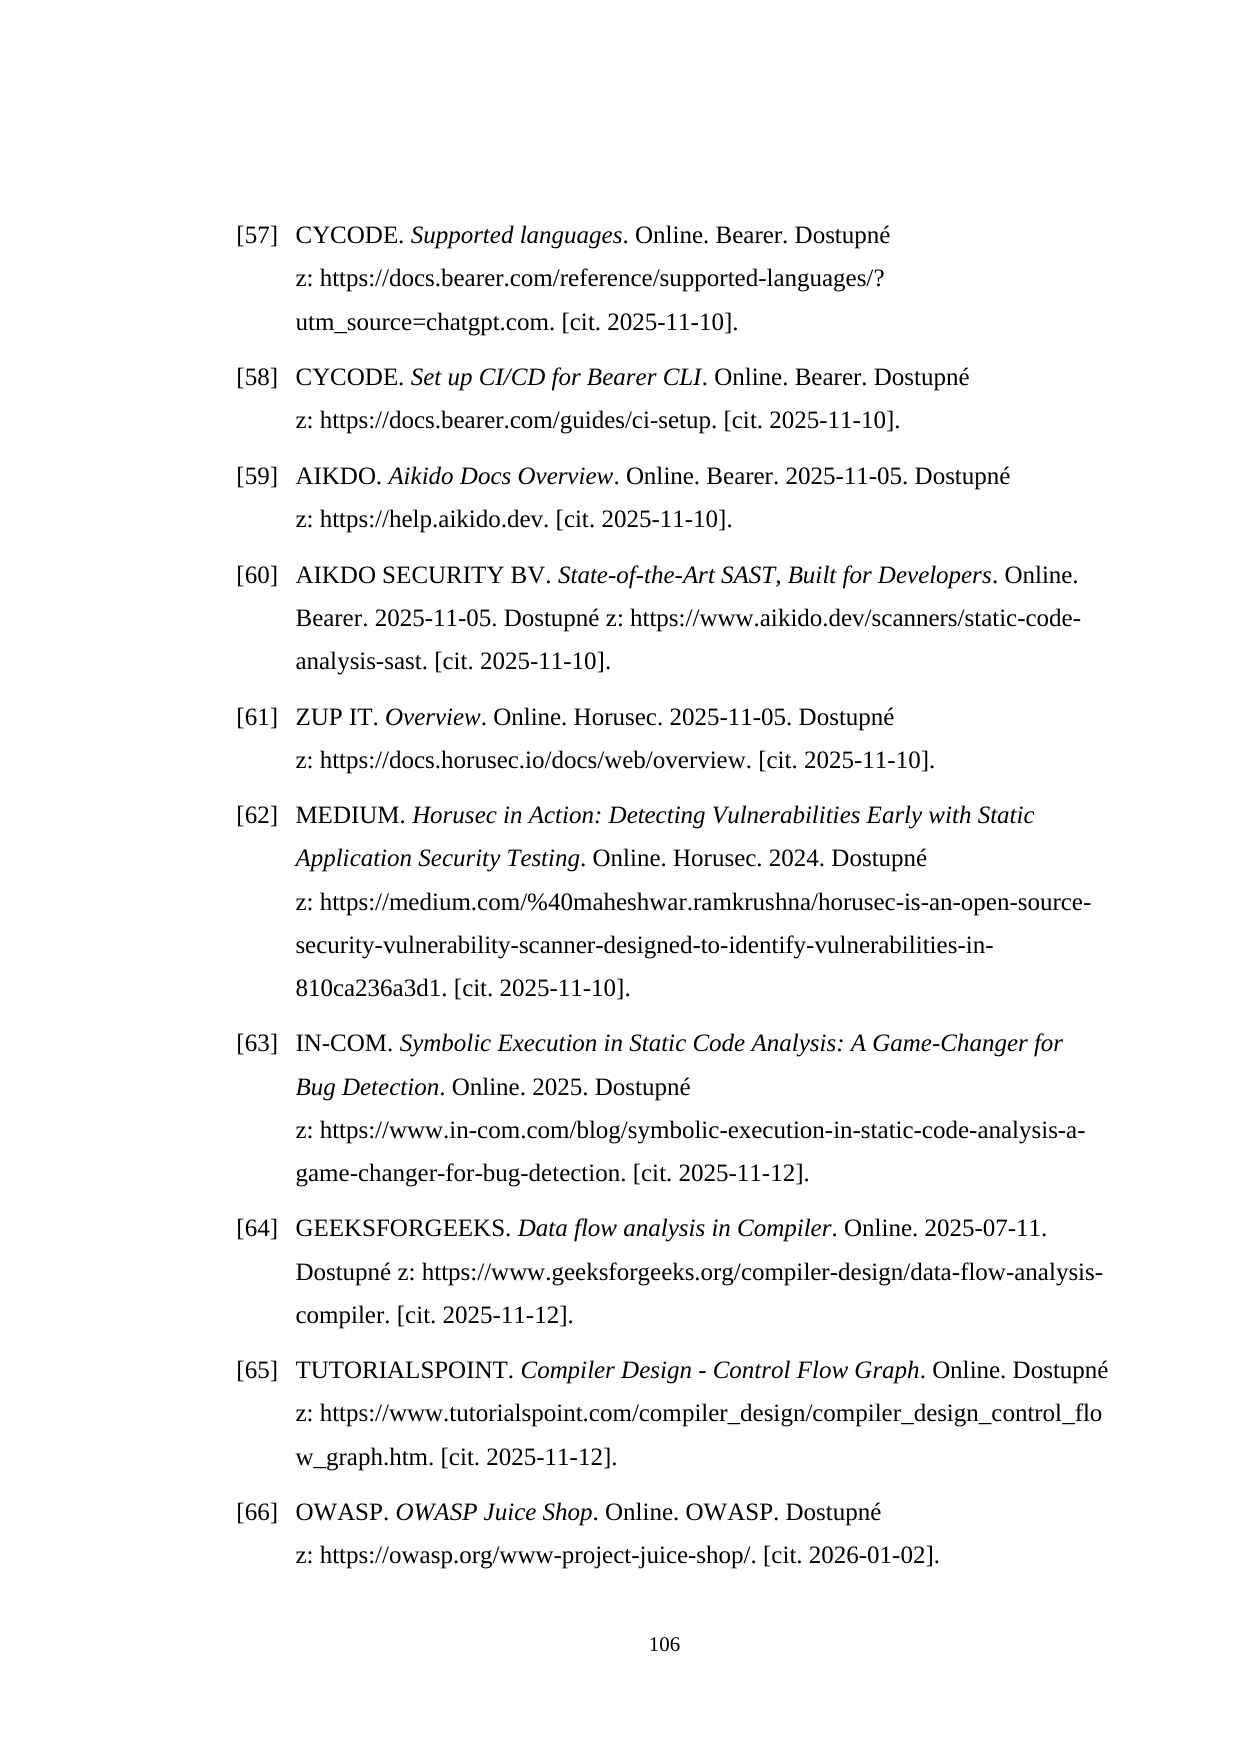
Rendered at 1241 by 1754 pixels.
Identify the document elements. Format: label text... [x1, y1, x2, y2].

text CYCODE. Set up CI/CD for Bearer CLI. Online. Bearer. Dostupné z: https://docs.bearer.com/guides/ci-setup. [cit. 2025-11-10]. [236, 362, 1112, 434]
text OWASP. OWASP Juice Shop. Online. OWASP. Dostupné z: https://owasp.org/www-project-juice-shop/. [cit. 2026-01-02]. [236, 1497, 1112, 1569]
text MEDIUM. Horusec in Action: Detecting Vulnerabilities Early with Static Application Security Testing. Online. Horusec. 2024. Dostupné z: https://medium.com/%40maheshwar.ramkrushna/horusec-is-an-open-source-security-vulnerability-scanner-designed-to-identify-vulnerabilities-in-810ca236a3d1. [cit. 2025-11-10]. [236, 800, 1112, 1002]
text ZUP IT. Overview. Online. Horusec. 2025-11-05. Dostupné z: https://docs.horusec.io/docs/web/overview. [cit. 2025-11-10]. [236, 702, 1112, 773]
text IN-COM. Symbolic Execution in Static Code Analysis: A Game-Changer for Bug Detection. Online. 2025. Dostupné z: https://www.in-com.com/blog/symbolic-execution-in-static-code-analysis-a-game-changer-for-bug-detection. [cit. 2025-11-12]. [236, 1028, 1112, 1187]
text AIKDO. Aikido Docs Overview. Online. Bearer. 2025-11-05. Dostupné z: https://help.aikido.dev. [cit. 2025-11-10]. [236, 461, 1112, 533]
text GEEKSFORGEEKS. Data flow analysis in Compiler. Online. 2025-07-11. Dostupné z: https://www.geeksforgeeks.org/compiler-design/data-flow-analysis-compiler. [cit. 2025-11-12]. [236, 1213, 1112, 1328]
text TUTORIALSPOINT. Compiler Design - Control Flow Graph. Online. Dostupné z: https://www.tutorialspoint.com/compiler_design/compiler_design_control_flow_graph.htm. [cit. 2025-11-12]. [236, 1355, 1112, 1470]
text AIKDO SECURITY BV. State-of-the-Art SAST, Built for Developers. Online. Bearer. 2025-11-05. Dostupné z: https://www.aikido.dev/scanners/static-code-analysis-sast. [cit. 2025-11-10]. [236, 560, 1112, 675]
text CYCODE. Supported languages. Online. Bearer. Dostupné z: https://docs.bearer.com/reference/supported-languages/?utm_source=chatgpt.com. [cit. 2025-11-10]. [236, 220, 1112, 335]
